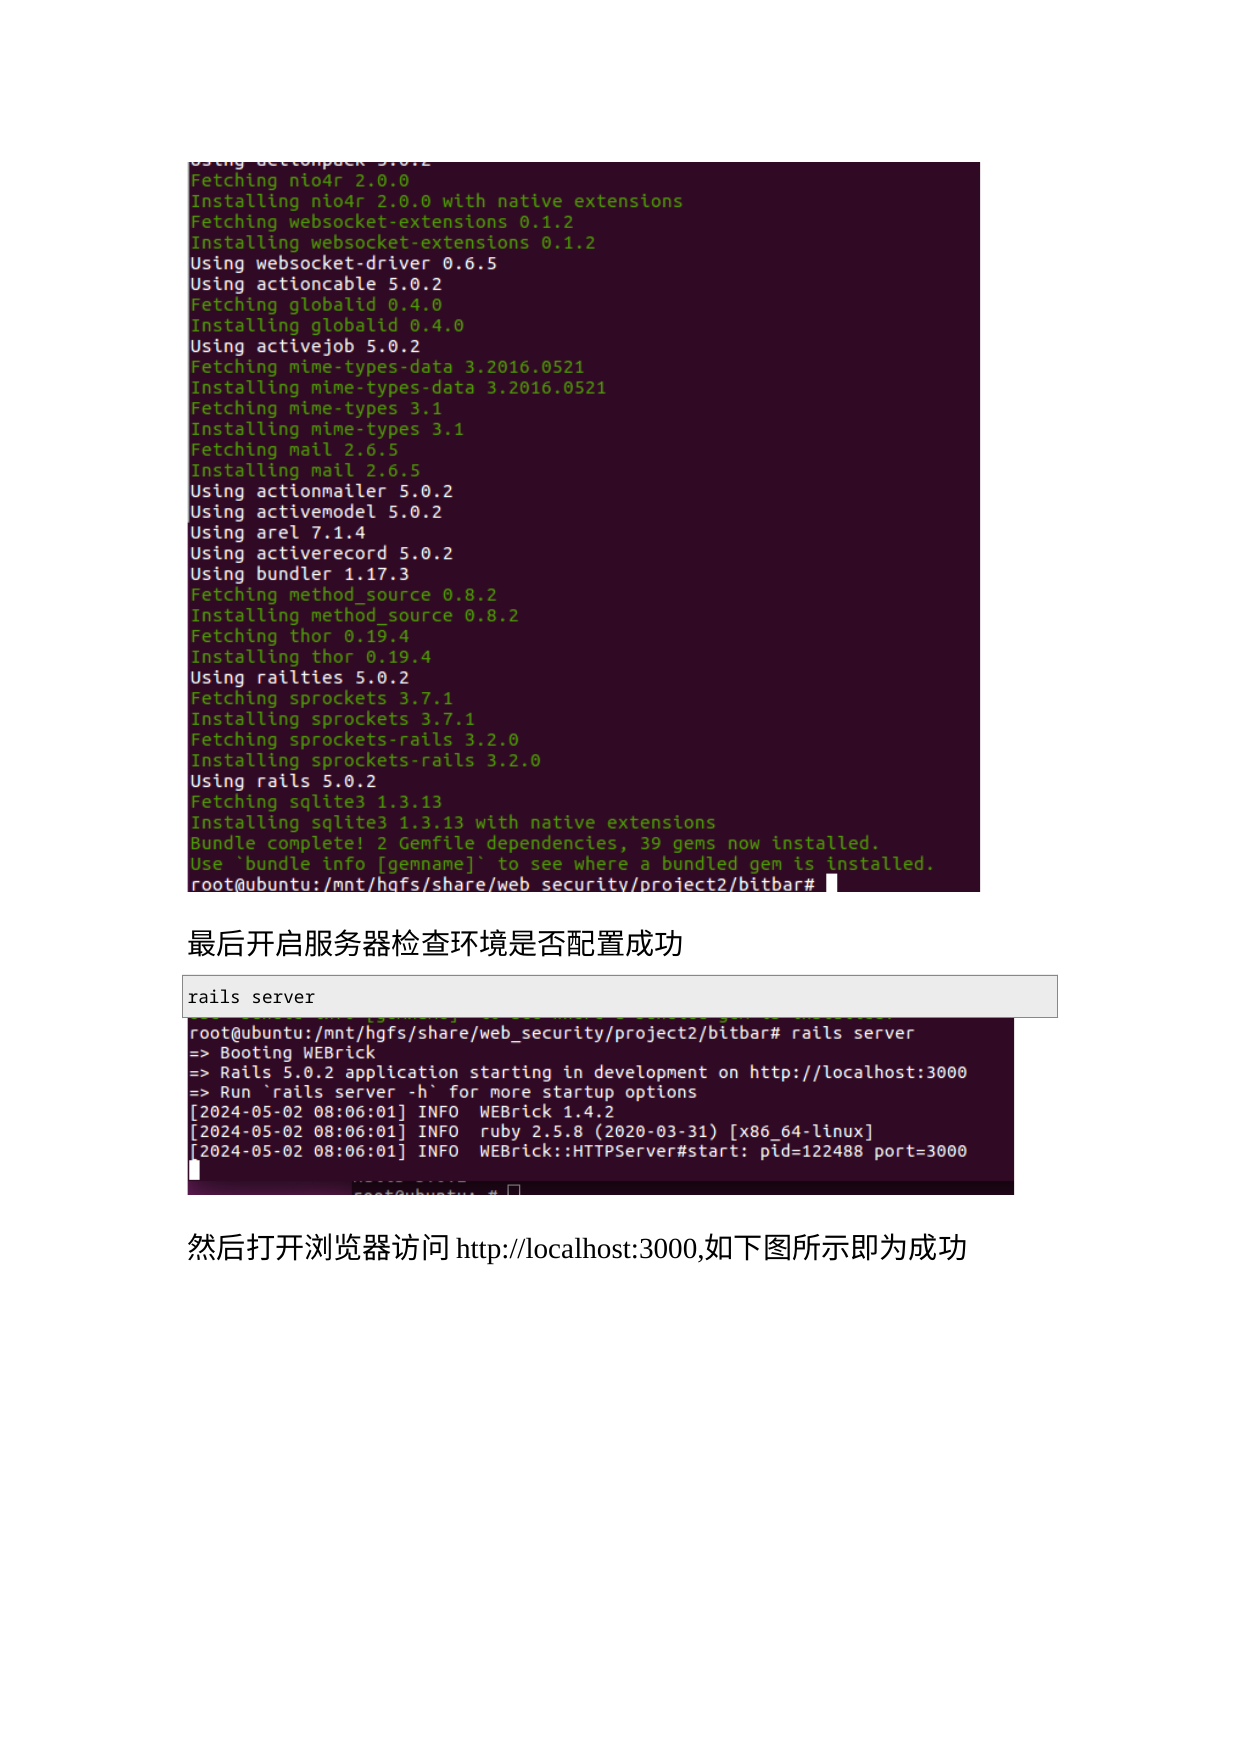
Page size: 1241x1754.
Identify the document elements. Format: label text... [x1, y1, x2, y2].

picture [187, 1018, 1015, 1195]
text 然后打开浏览器访问http://localhost:3000,如下图所示即为成功 [187, 1213, 1053, 1278]
text 最后开启服务器检查环境是否配置成功 [187, 909, 1053, 974]
text rails server [183, 976, 1057, 1017]
picture [187, 162, 981, 892]
